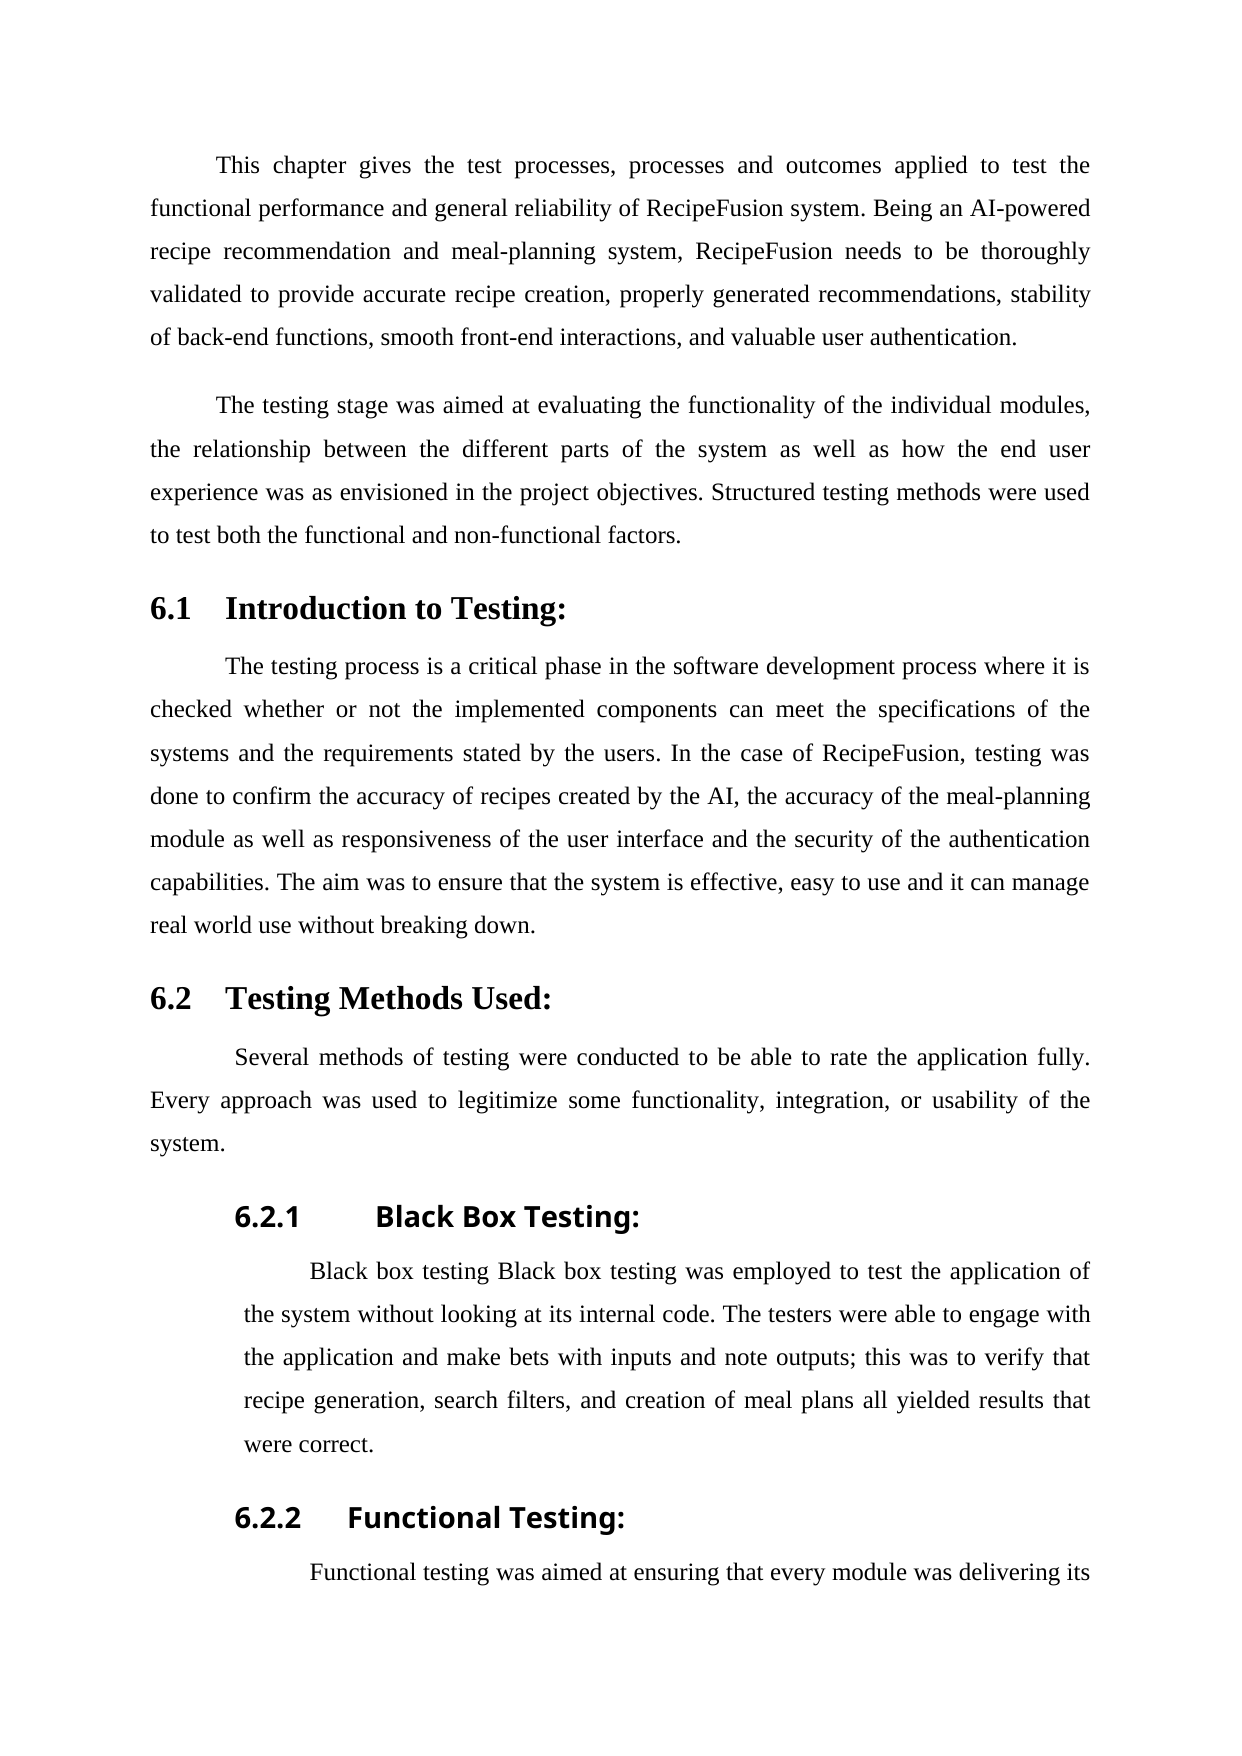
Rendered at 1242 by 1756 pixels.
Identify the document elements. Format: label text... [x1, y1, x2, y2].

text This chapter gives the test processes, processes and outcomes applied to test the functional performance and general reliability of RecipeFusion system. Being an AI-powered recipe recommendation and meal-planning system, RecipeFusion needs to be thoroughly validated to provide accurate recipe creation, properly generated recommendations, stability of back-end functions, smooth front-end interactions, and valuable user authentication. [150, 150, 1092, 351]
list Black Box Testing: [234, 1197, 1092, 1236]
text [234, 1557, 1092, 1586]
text The testing stage was aimed at evaluating the functionality of the individual modules, the relationship between the different parts of the system as well as how the end user experience was as envisioned in the project objectives. Structured testing methods were used to test both the functional and non-functional factors. [150, 391, 1092, 549]
list Functional Testing: [234, 1497, 1092, 1537]
text Several methods of testing were conducted to be able to rate the application fully. Every approach was used to legitimize some functionality, integration, or usability of the system. [150, 1042, 1092, 1157]
text Black box testing Black box testing was employed to test the application of the system without looking at its internal code. The testers were able to engage with the application and make bets with inputs and note outputs; this was to verify that recipe generation, search filters, and creation of meal plans all yielded results that were correct. [244, 1256, 1092, 1457]
subtitle Introduction to Testing: [150, 588, 1092, 626]
text The testing process is a critical phase in the software development process where it is checked whether or not the implemented components can meet the specifications of the systems and the requirements stated by the users. In the case of RecipeFusion, testing was done to confirm the accuracy of recipes created by the AI, the accuracy of the meal-planning module as well as responsiveness of the user interface and the security of the authentication capabilities. The aim was to ensure that the system is effective, easy to use and it can manage real world use without breaking down. [150, 651, 1092, 939]
subtitle Testing Methods Used: [150, 978, 1092, 1017]
